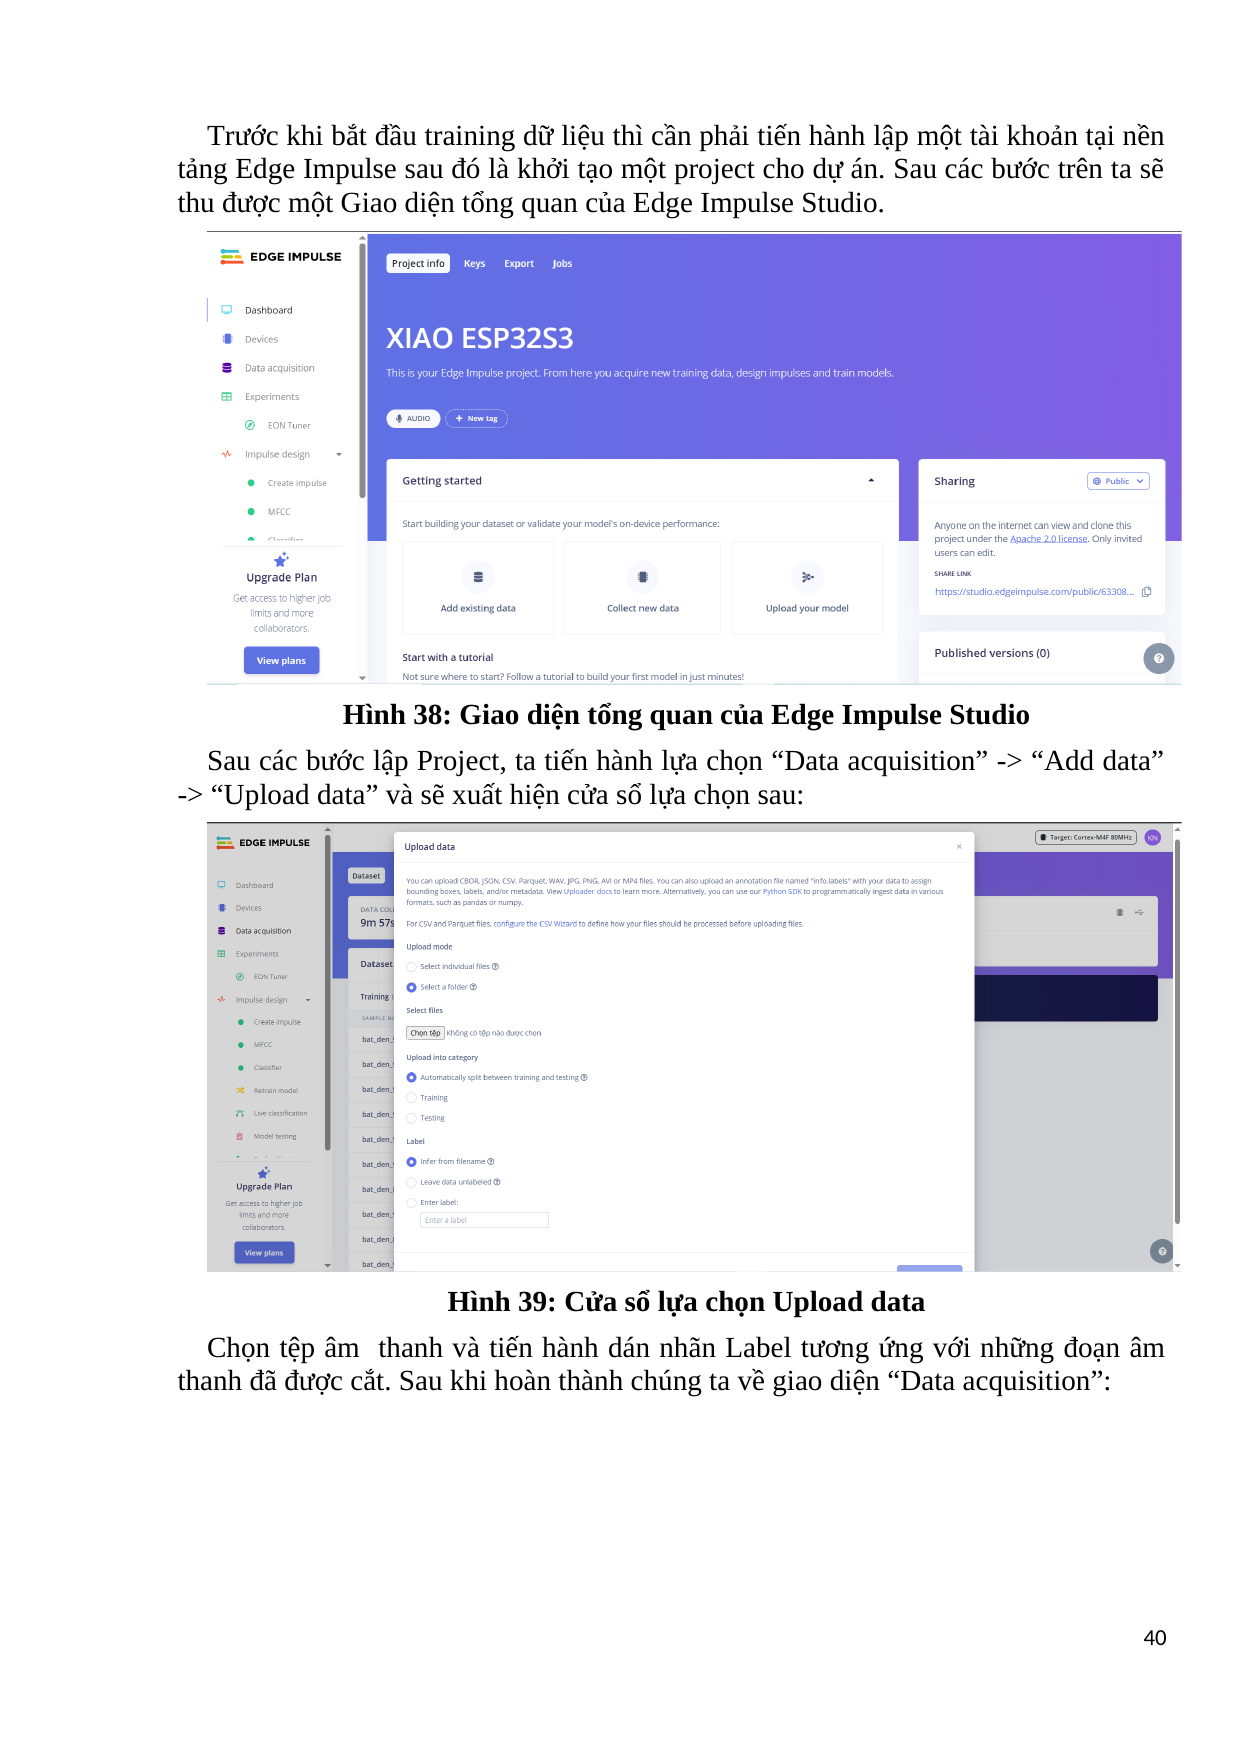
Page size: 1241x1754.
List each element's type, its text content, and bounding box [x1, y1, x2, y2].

text Hình 39: Cửa sổ lựa chọn Upload data [177, 1284, 1166, 1317]
text Sau các bước lập Project, ta tiến hành lựa chọn “Data acquisition” -> “Add data” -> “Upload data” và sẽ xuất hiện cửa sổ lựa chọn sau: [177, 743, 1166, 810]
picture [206, 822, 1182, 1272]
text Trước khi bắt đầu training dữ liệu thì cần phải tiến hành lập một tài khoản tại nền tảng Edge Impulse sau đó là khởi tạo một project cho dự án. Sau các bước trên ta sẽ thu được một Giao diện tổng quan của Edge Impulse Studio. [177, 118, 1166, 219]
picture [206, 231, 1182, 685]
text Chọn tệp âm thanh và tiến hành dán nhãn Label tương ứng với những đoạn âm thanh đã được cắt. Sau khi hoàn thành chúng ta về giao diện “Data acquisition”: [177, 1330, 1166, 1397]
text Hình 38: Giao diện tổng quan của Edge Impulse Studio [177, 697, 1166, 731]
